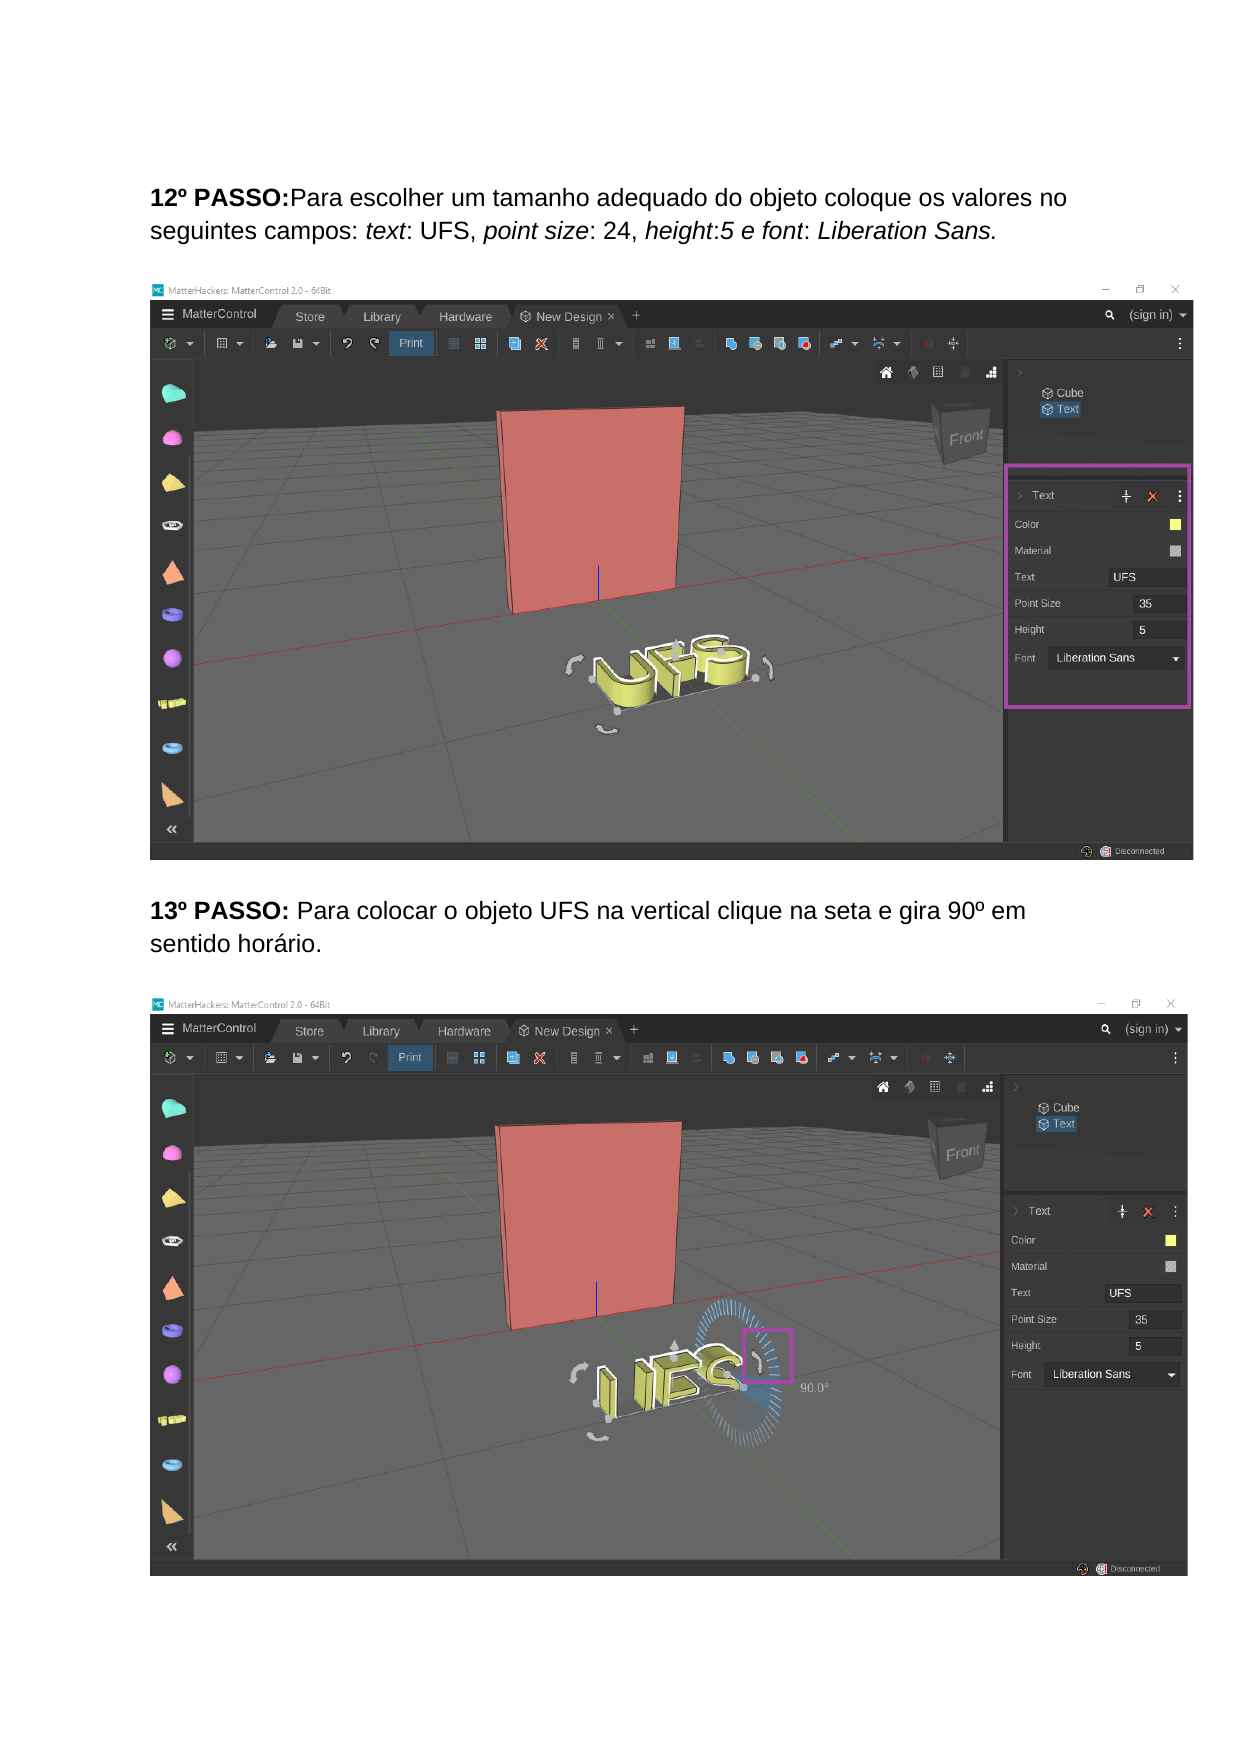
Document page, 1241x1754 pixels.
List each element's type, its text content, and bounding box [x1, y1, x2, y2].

text 13º PASSO: Para colocar o objeto UFS na vertical clique na seta e gira 90º em sentido horário. [150, 896, 1090, 958]
picture [150, 995, 1188, 1576]
text 12º PASSO:Para escolher um tamanho adequado do objeto coloque os valores no seguintes campos: text: UFS, point size: 24, height:5 e font: Liberation Sans. [150, 183, 1090, 245]
picture [150, 282, 1194, 860]
